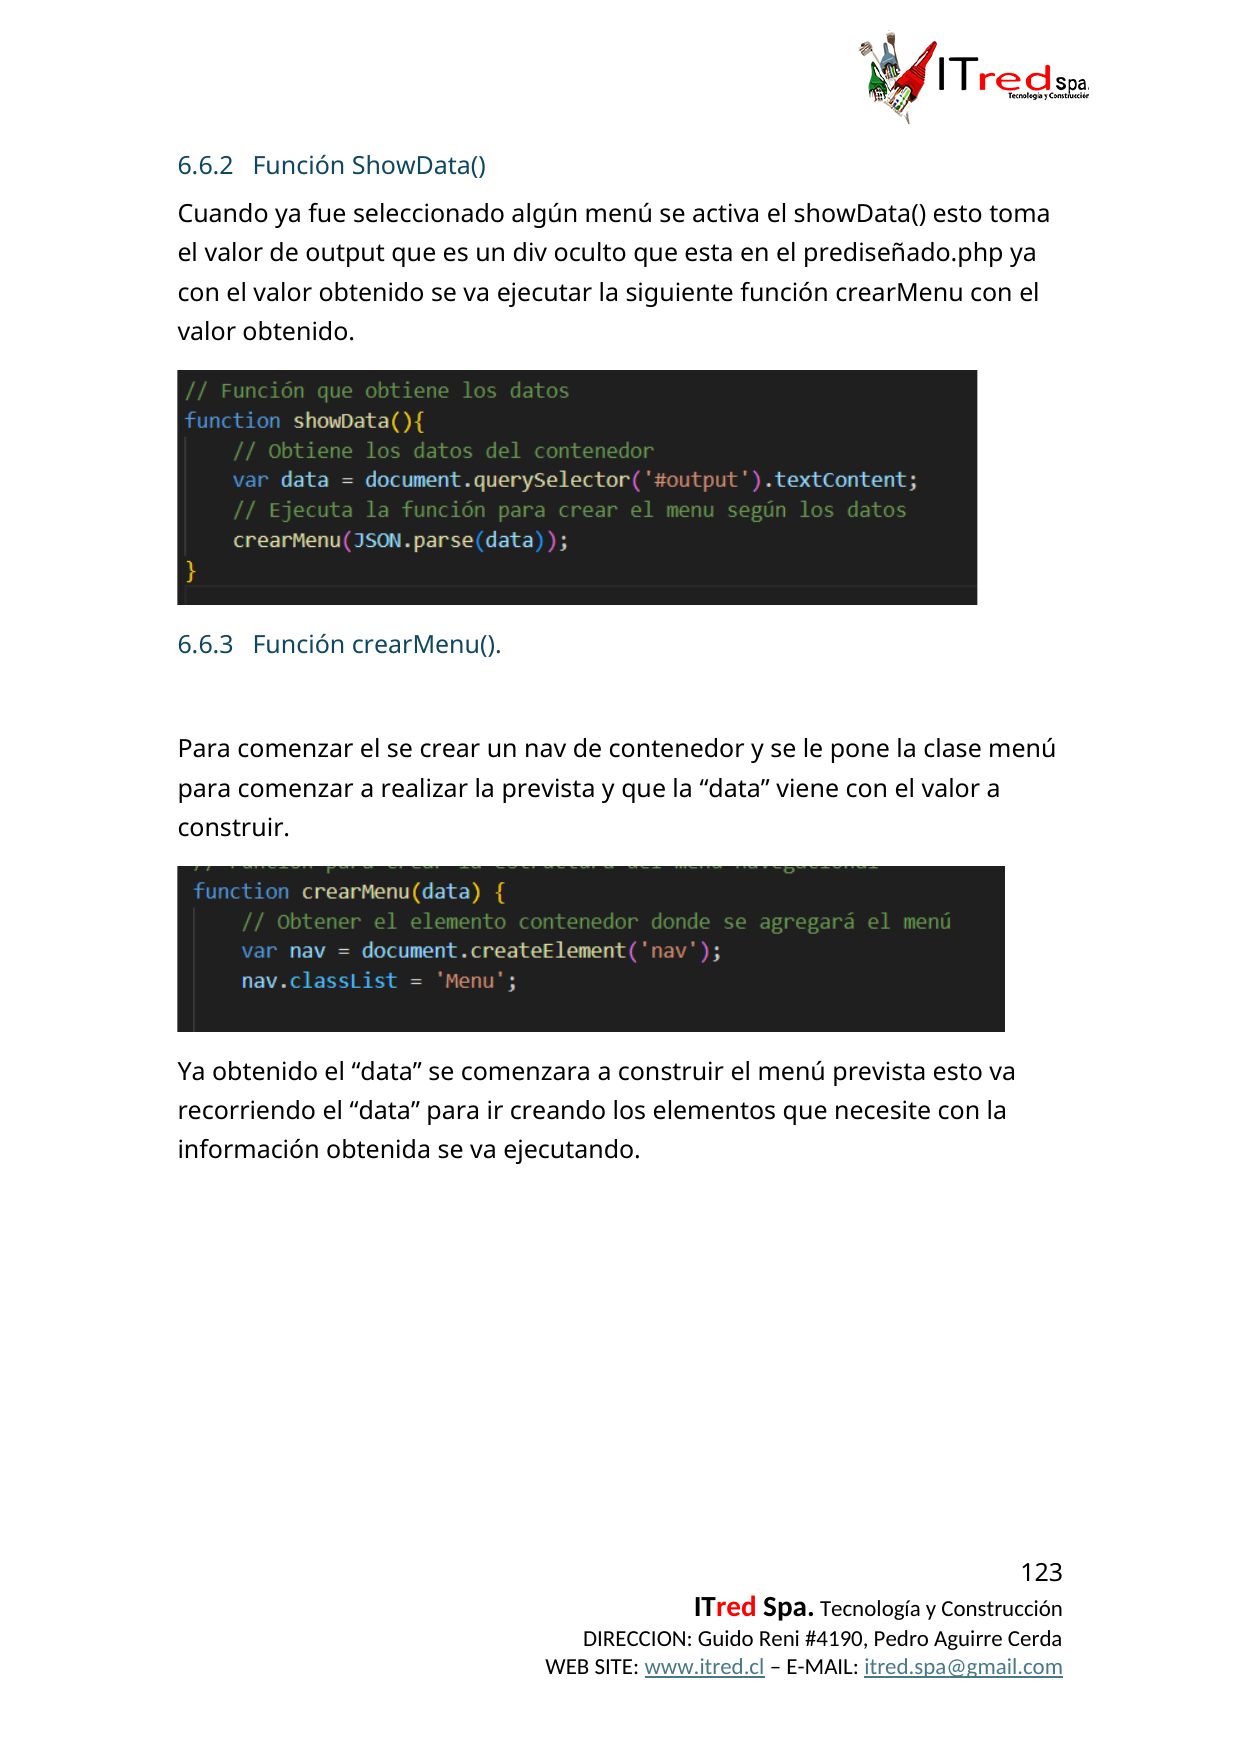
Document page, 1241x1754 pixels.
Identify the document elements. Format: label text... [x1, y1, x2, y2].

text Ya obtenido el “data” se comenzara a construir el menú prevista esto va recorriendo el “data” para ir creando los elementos que necesite con la información obtenida se va ejecutando. [177, 1053, 1063, 1166]
picture [177, 866, 1005, 1032]
text Cuando ya fue seleccionado algún menú se activa el showData() esto toma el valor de output que es un div oculto que esta en el prediseñado.php ya con el valor obtenido se va ejecutar la siguiente función crearMenu con el valor obtenido. [177, 195, 1063, 348]
subtitle Función ShowData() [177, 148, 1063, 182]
text Para comenzar el se crear un nav de contenedor y se le pone la clase menú para comenzar a realizar la prevista y que la “data” viene con el valor a construir. [177, 731, 1063, 844]
picture [857, 30, 1089, 124]
subtitle Función crearMenu(). [177, 627, 1063, 661]
picture [177, 370, 978, 605]
